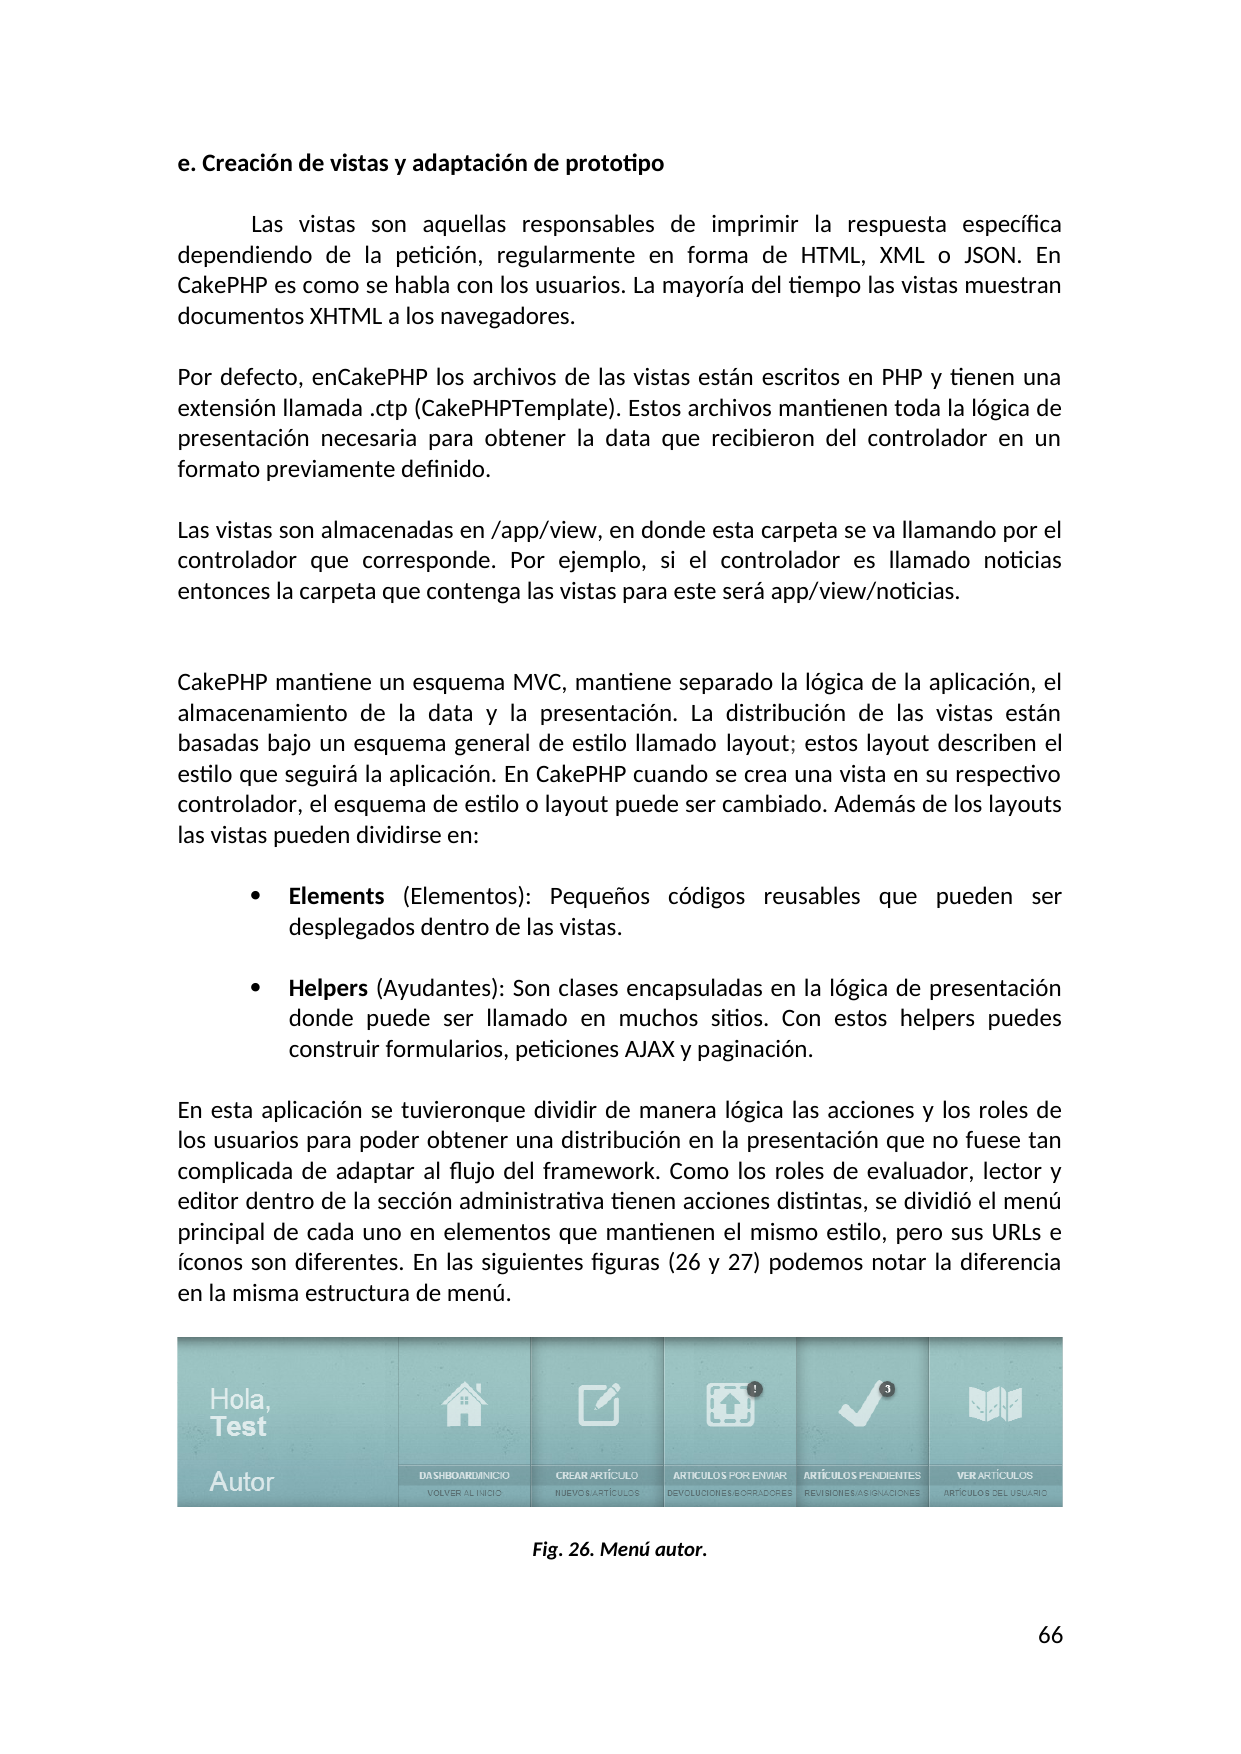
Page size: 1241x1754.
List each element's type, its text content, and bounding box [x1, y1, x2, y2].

text Por defecto, enCakePHP los archivos de las vistas están escritos en PHP y tienen una extensión llamada .ctp (CakePHPTemplate). Estos archivos mantienen toda la lógica de presentación necesaria para obtener la data que recibieron del controlador en un formato previamente definido. [177, 361, 1063, 483]
text CakePHP mantiene un esquema MVC, mantiene separado la lógica de la aplicación, el almacenamiento de la data y la presentación. La distribución de las vistas están basadas bajo un esquema general de estilo llamado layout; estos layout describen el estilo que seguirá la aplicación. En CakePHP cuando se crea una vista en su respectivo controlador, el esquema de estilo o layout puede ser cambiado. Además de los layouts las vistas pueden dividirse en: [177, 666, 1063, 849]
list e. Creación de vistas y adaptación de prototipo [177, 148, 1063, 178]
list Helpers (Ayudantes): Son clases encapsuladas en la lógica de presentación donde puede ser llamado en muchos sitios. Con estos helpers puedes construir formularios, peticiones AJAX y paginación. [251, 972, 1063, 1063]
list Elements (Elementos): Pequeños códigos reusables que pueden ser desplegados dentro de las vistas. [251, 880, 1063, 941]
text Fig. 26. Menú autor. [177, 1537, 1063, 1562]
list Las vistas son aquellas responsables de imprimir la respuesta específica dependiendo de la petición, regularmente en forma de HTML, XML o JSON. En CakePHP es como se habla con los usuarios. La mayoría del tiempo las vistas muestran documentos XHTML a los navegadores. [177, 209, 1063, 331]
text Las vistas son almacenadas en /app/view, en donde esta carpeta se va llamando por el controlador que corresponde. Por ejemplo, si el controlador es llamado noticias entonces la carpeta que contenga las vistas para este será app/view/noticias. [177, 514, 1063, 605]
picture [177, 1337, 1063, 1507]
text En esta aplicación se tuvieronque dividir de manera lógica las acciones y los roles de los usuarios para poder obtener una distribución en la presentación que no fuese tan complicada de adaptar al flujo del framework. Como los roles de evaluador, lector y editor dentro de la sección administrativa tienen acciones distintas, se dividió el menú principal de cada uno en elementos que mantienen el mismo estilo, pero sus URLs e íconos son diferentes. En las siguientes figuras (26 y 27) podemos notar la diferencia en la misma estructura de menú. [177, 1094, 1063, 1307]
